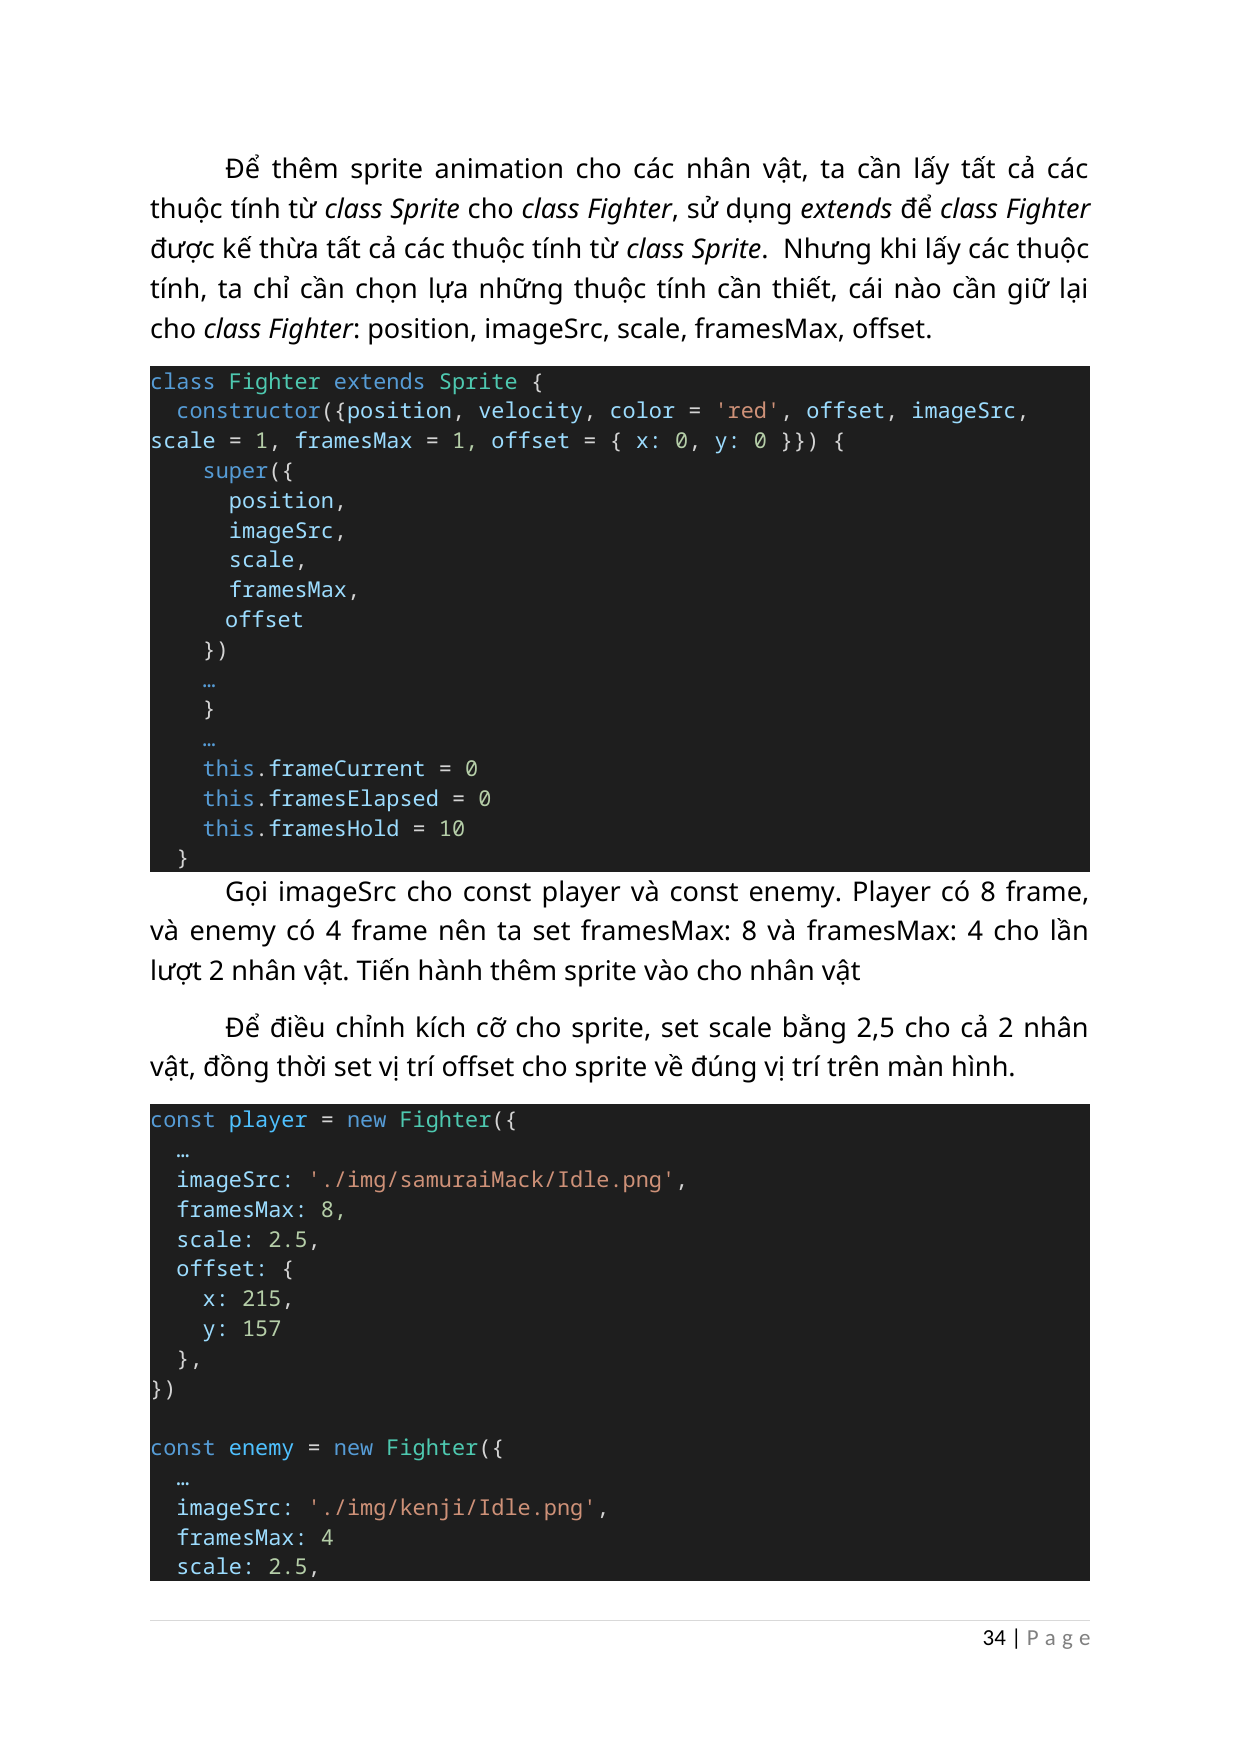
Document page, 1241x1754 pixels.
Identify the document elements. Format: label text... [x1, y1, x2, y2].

text … [150, 1462, 1090, 1492]
text imageSrc, [150, 514, 1090, 544]
text framesMax, [150, 574, 1090, 604]
text }, [150, 1343, 1090, 1372]
text } [150, 842, 1090, 872]
text position, [150, 485, 1090, 514]
text scale, [150, 544, 1090, 574]
text … [150, 1134, 1090, 1164]
text }) [150, 634, 1090, 663]
text const player = new Fighter({ [150, 1104, 1090, 1134]
text imageSrc: './img/kenji/Idle.png', [150, 1492, 1090, 1521]
text imageSrc: './img/samuraiMack/Idle.png', [150, 1164, 1090, 1194]
text scale: 2.5, [150, 1223, 1090, 1253]
text Gọi imageSrc cho const player và const enemy. Player có 8 frame, và enemy có 4 frame nên ta set framesMax: 8 và framesMax: 4 cho lần lượt 2 nhân vật. Tiến hành thêm sprite vào cho nhân vật [150, 872, 1090, 988]
text scale: 2.5, [150, 1551, 1090, 1581]
text … [150, 663, 1090, 693]
text super({ [150, 455, 1090, 485]
text class Fighter extends Sprite { [150, 366, 1090, 395]
text … [150, 723, 1090, 753]
text offset: { [150, 1253, 1090, 1283]
text Để điều chỉnh kích cỡ cho sprite, set scale bằng 2,5 cho cả 2 nhân vật, đồng thời set vị trí offset cho sprite về đúng vị trí trên màn hình. [150, 1008, 1090, 1085]
text const enemy = new Fighter({ [150, 1432, 1090, 1462]
text }) [150, 1372, 1090, 1402]
text this.frameCurrent = 0 [150, 753, 1090, 783]
text this.framesElapsed = 0 [150, 783, 1090, 812]
text framesMax: 4 [150, 1521, 1090, 1551]
text constructor({position, velocity, color = 'red', offset, imageSrc, scale = 1, framesMax = 1, offset = { x: 0, y: 0 }}) { [150, 395, 1090, 455]
text x: 215, [150, 1283, 1090, 1313]
text y: 157 [150, 1313, 1090, 1343]
text this.framesHold = 10 [150, 812, 1090, 842]
text } [150, 693, 1090, 723]
text framesMax: 8, [150, 1194, 1090, 1223]
text Để thêm sprite animation cho các nhân vật, ta cần lấy tất cả các thuộc tính từ class Sprite cho class Fighter, sử dụng extends để class Fighter được kế thừa tất cả các thuộc tính từ class Sprite. Nhưng khi lấy các thuộc tính, ta chỉ cần chọn lựa những thuộc tính cần thiết, cái nào cần giữ lại cho class Fighter: position, imageSrc, scale, framesMax, offset. [150, 150, 1090, 346]
text offset [150, 604, 1090, 634]
